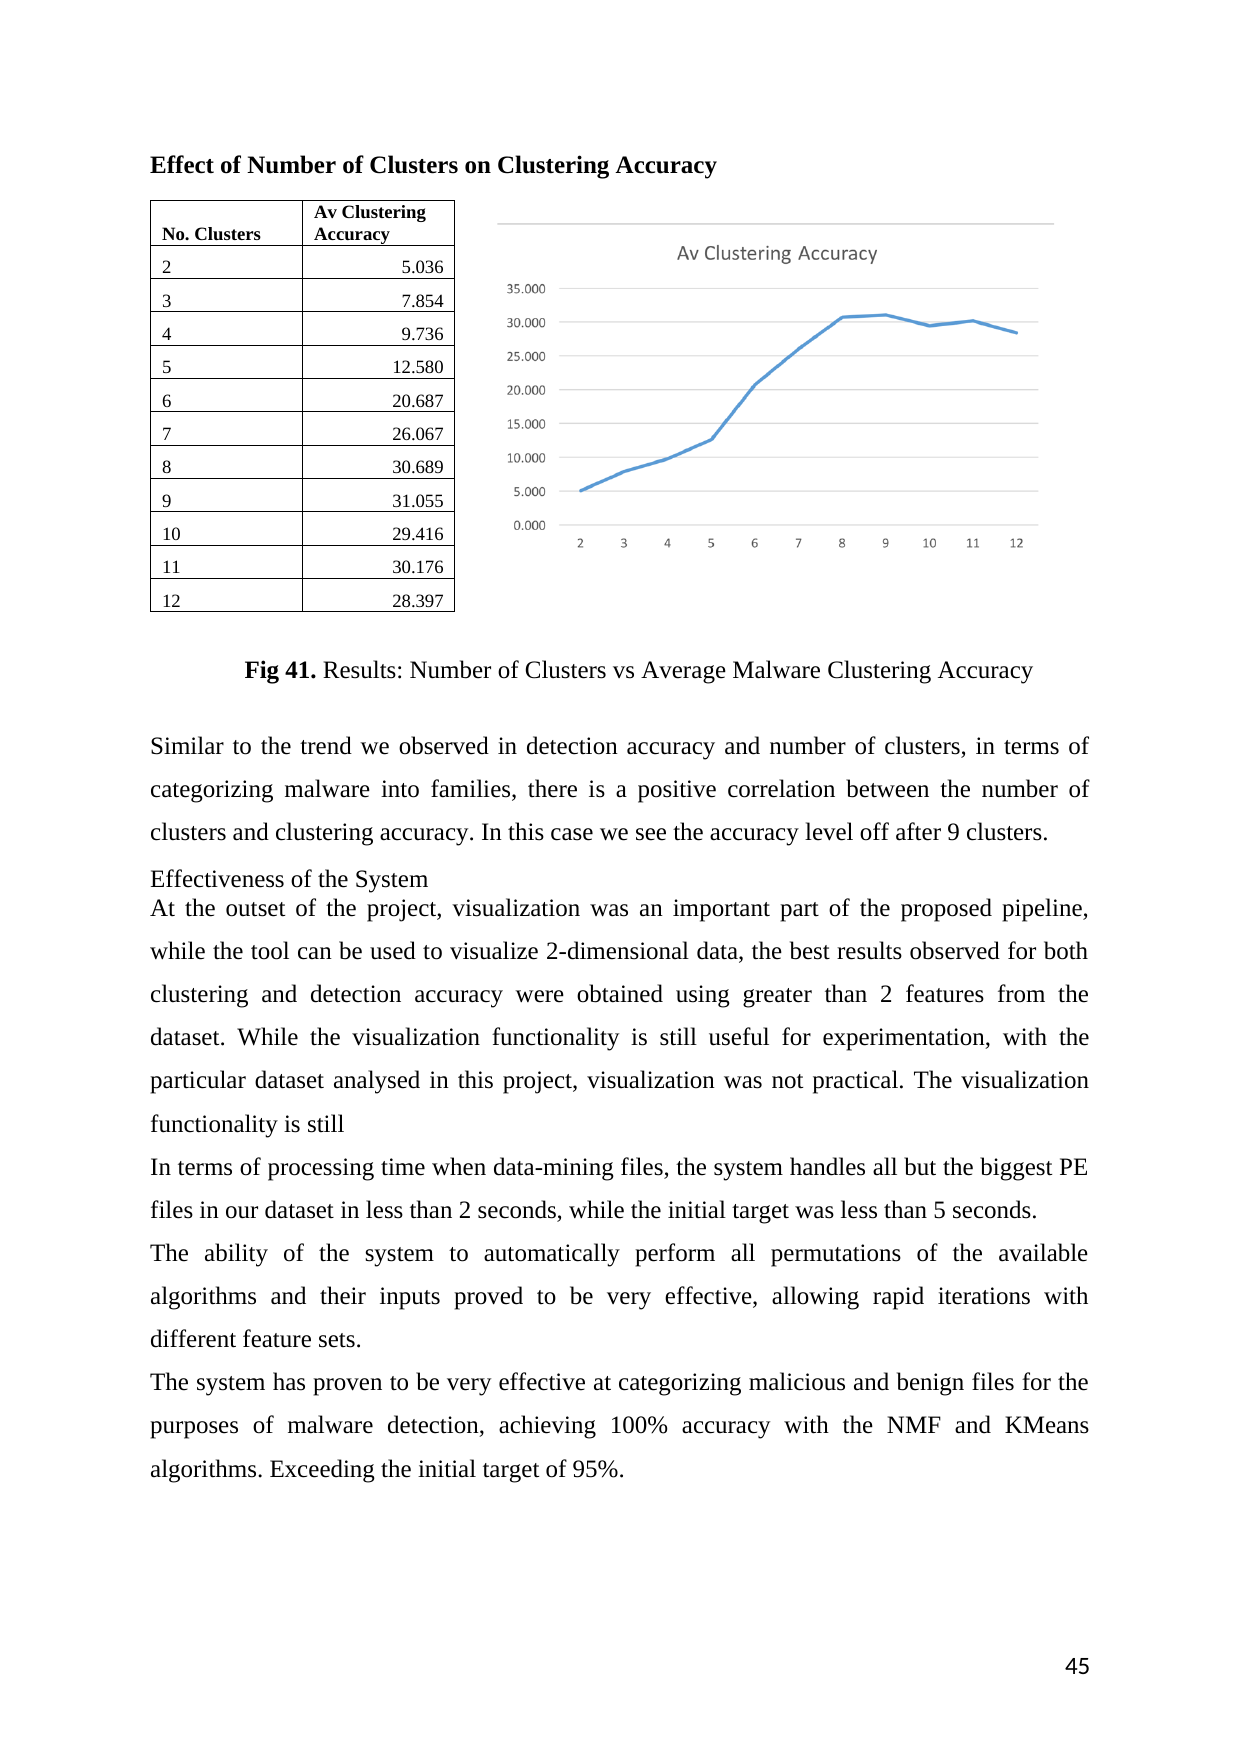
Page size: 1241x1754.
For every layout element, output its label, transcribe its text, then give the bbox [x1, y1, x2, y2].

picture [495, 223, 1054, 557]
table_cell 26.067 [303, 412, 454, 444]
table_cell 3 [151, 279, 302, 311]
table_cell 28.397 [303, 579, 454, 611]
table_cell 8 [151, 446, 302, 478]
text Fig 41. Results: Number of Clusters vs Average Malware Clustering Accuracy [187, 655, 1090, 684]
subtitle Effectiveness of the System [150, 864, 1090, 893]
table_header No. Clusters [151, 201, 302, 244]
table_cell 6 [151, 379, 302, 411]
table_cell 5.036 [303, 246, 454, 278]
table_cell 31.055 [303, 479, 454, 511]
table_cell 30.689 [303, 446, 454, 478]
table_cell 10 [151, 512, 302, 544]
text The system has proven to be very effective at categorizing malicious and benign files for the purposes of malware detection, achieving 100% accuracy with the NMF and KMeans algorithms. Exceeding the initial target of 95%. [150, 1367, 1090, 1482]
table_cell 30.176 [303, 546, 454, 578]
table_cell 7.854 [303, 279, 454, 311]
text The ability of the system to automatically perform all permutations of the available algorithms and their inputs proved to be very effective, allowing rapid iterations with different feature sets. [150, 1238, 1090, 1353]
table_cell 2 [151, 246, 302, 278]
text Similar to the trend we observed in detection accuracy and number of clusters, in terms of categorizing malware into families, there is a positive correlation between the number of clusters and clustering accuracy. In this case we see the accuracy level off after 9 clusters. [150, 731, 1090, 846]
table_cell 20.687 [303, 379, 454, 411]
table_cell 11 [151, 546, 302, 578]
table_cell 9.736 [303, 312, 454, 344]
table_header Av Clustering Accuracy [303, 201, 454, 244]
table_cell 7 [151, 412, 302, 444]
text In terms of processing time when data-mining files, the system handles all but the biggest PE files in our dataset in less than 2 seconds, while the initial target was less than 5 seconds. [150, 1152, 1090, 1224]
table_cell 29.416 [303, 512, 454, 544]
table_cell 12 [151, 579, 302, 611]
table_cell 12.580 [303, 346, 454, 378]
table_cell 5 [151, 346, 302, 378]
table_cell 4 [151, 312, 302, 344]
table_cell 9 [151, 479, 302, 511]
subtitle Effect of Number of Clusters on Clustering Accuracy [150, 150, 1090, 179]
text At the outset of the project, visualization was an important part of the proposed pipeline, while the tool can be used to visualize 2-dimensional data, the best results observed for both clustering and detection accuracy were obtained using greater than 2 features from the dataset. While the visualization functionality is still useful for experimentation, with the particular dataset analysed in this project, visualization was not practical. The visualization functionality is still [150, 893, 1090, 1137]
